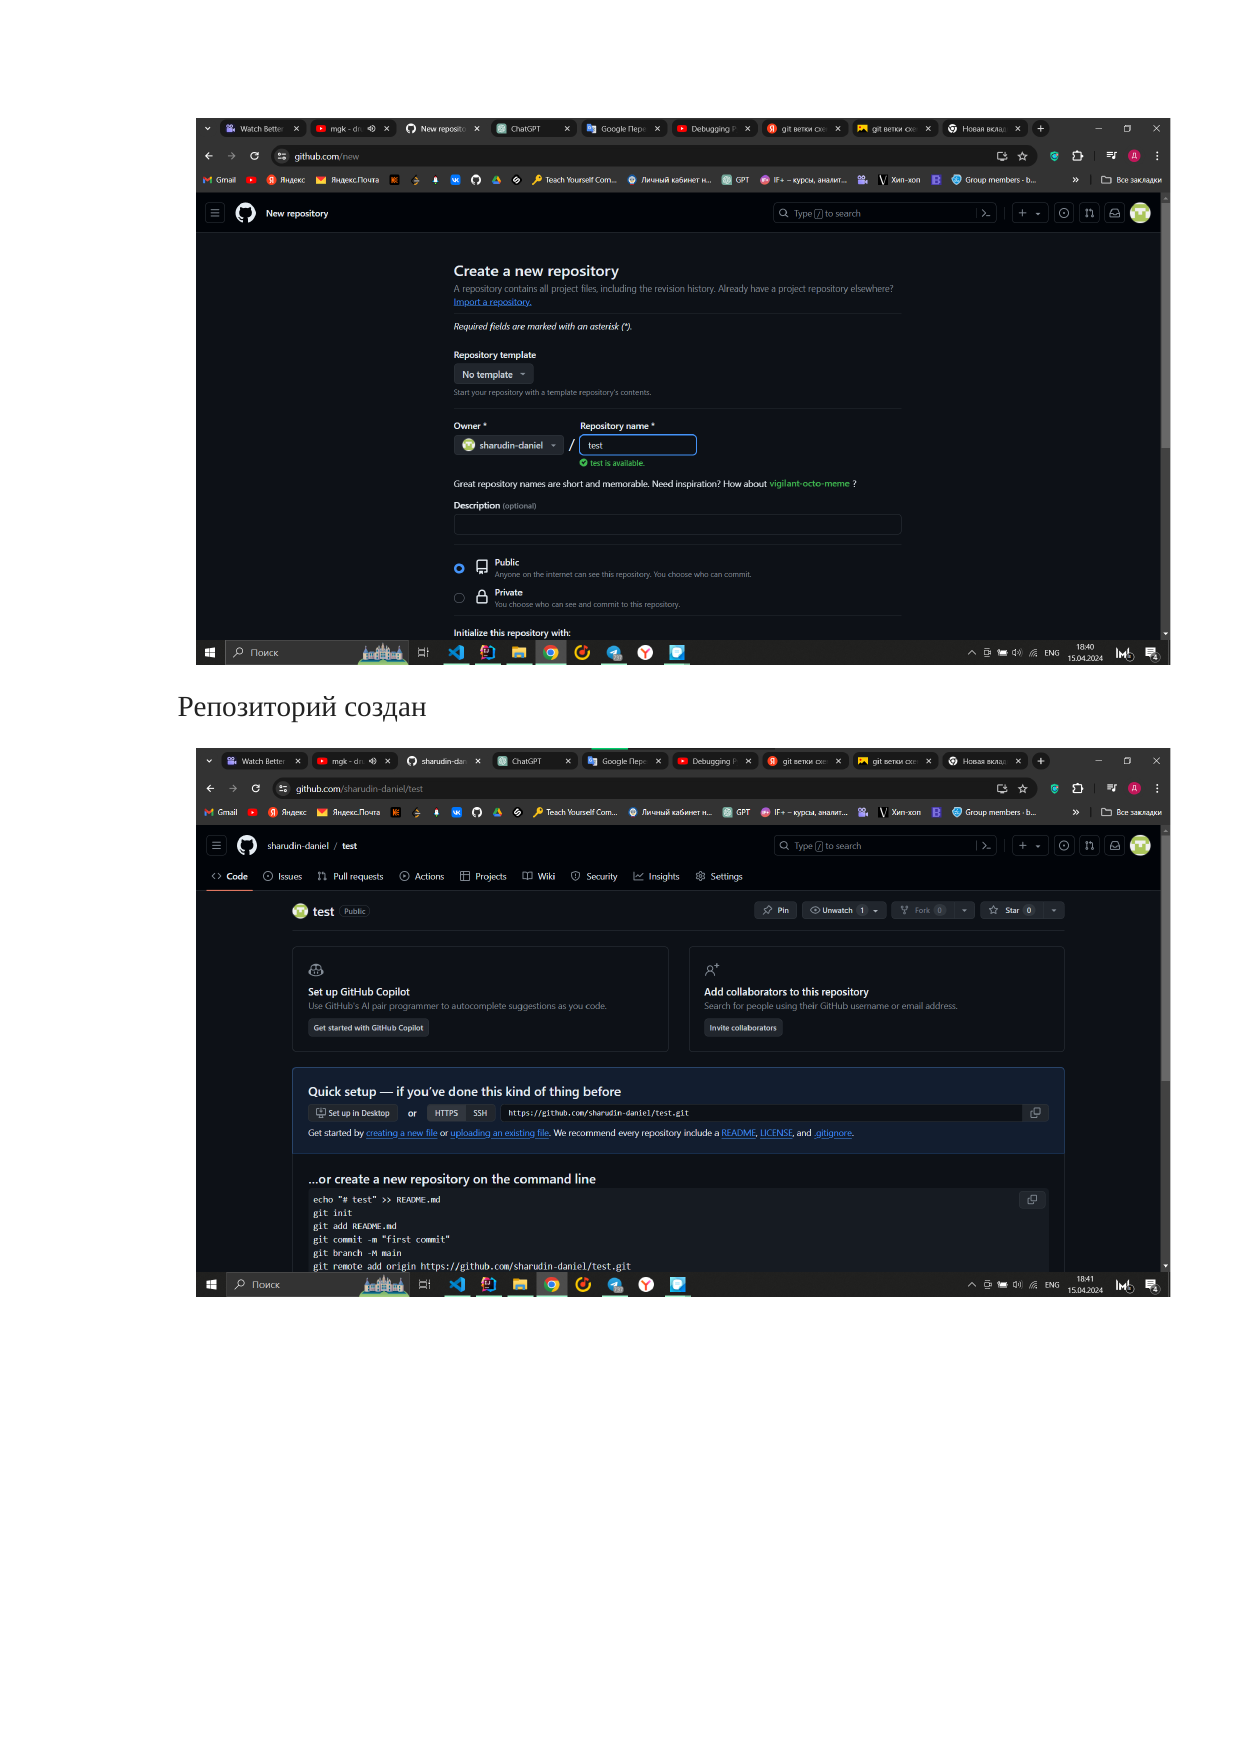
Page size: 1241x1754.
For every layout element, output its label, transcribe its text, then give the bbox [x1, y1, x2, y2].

text Репозиторий создан [177, 689, 1152, 723]
picture [196, 748, 1171, 1297]
picture [196, 118, 1171, 665]
